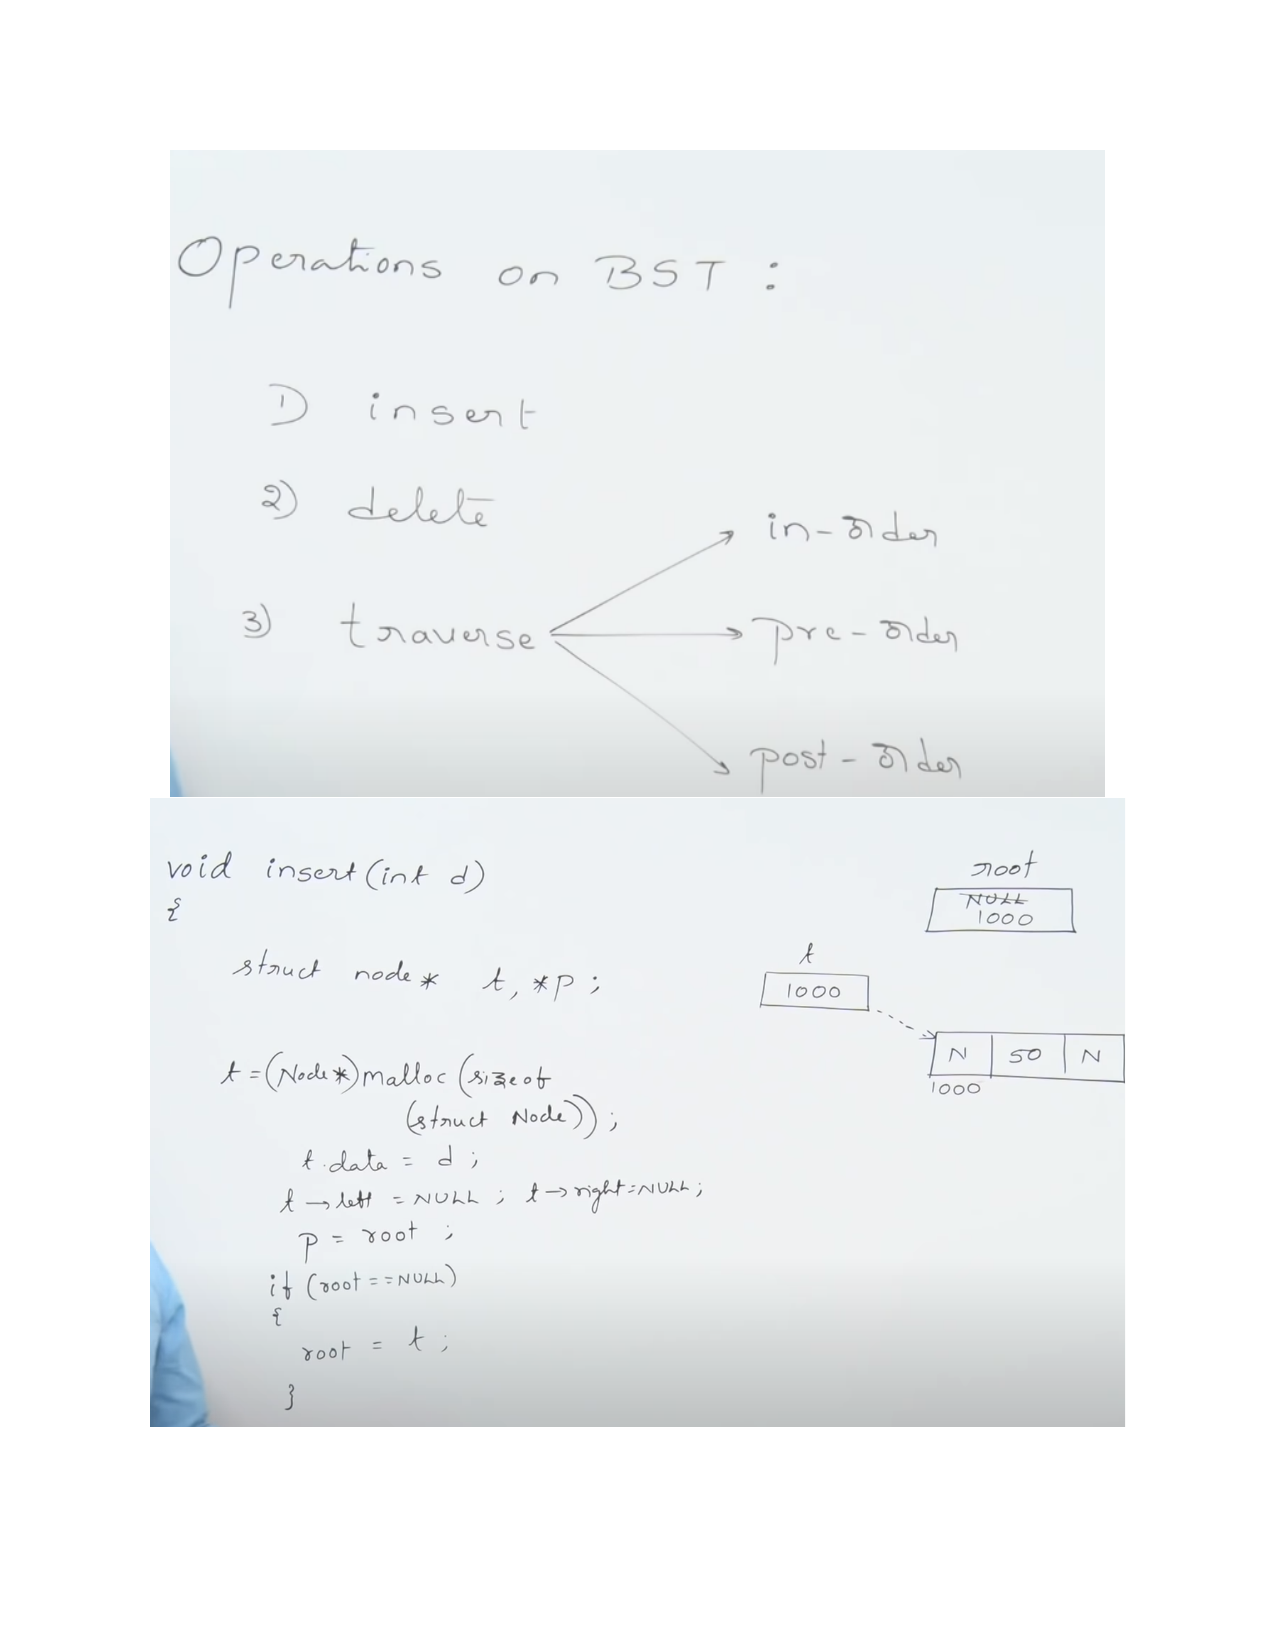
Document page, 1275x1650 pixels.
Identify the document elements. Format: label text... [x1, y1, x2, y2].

picture [170, 150, 1105, 797]
picture [150, 798, 1125, 1427]
